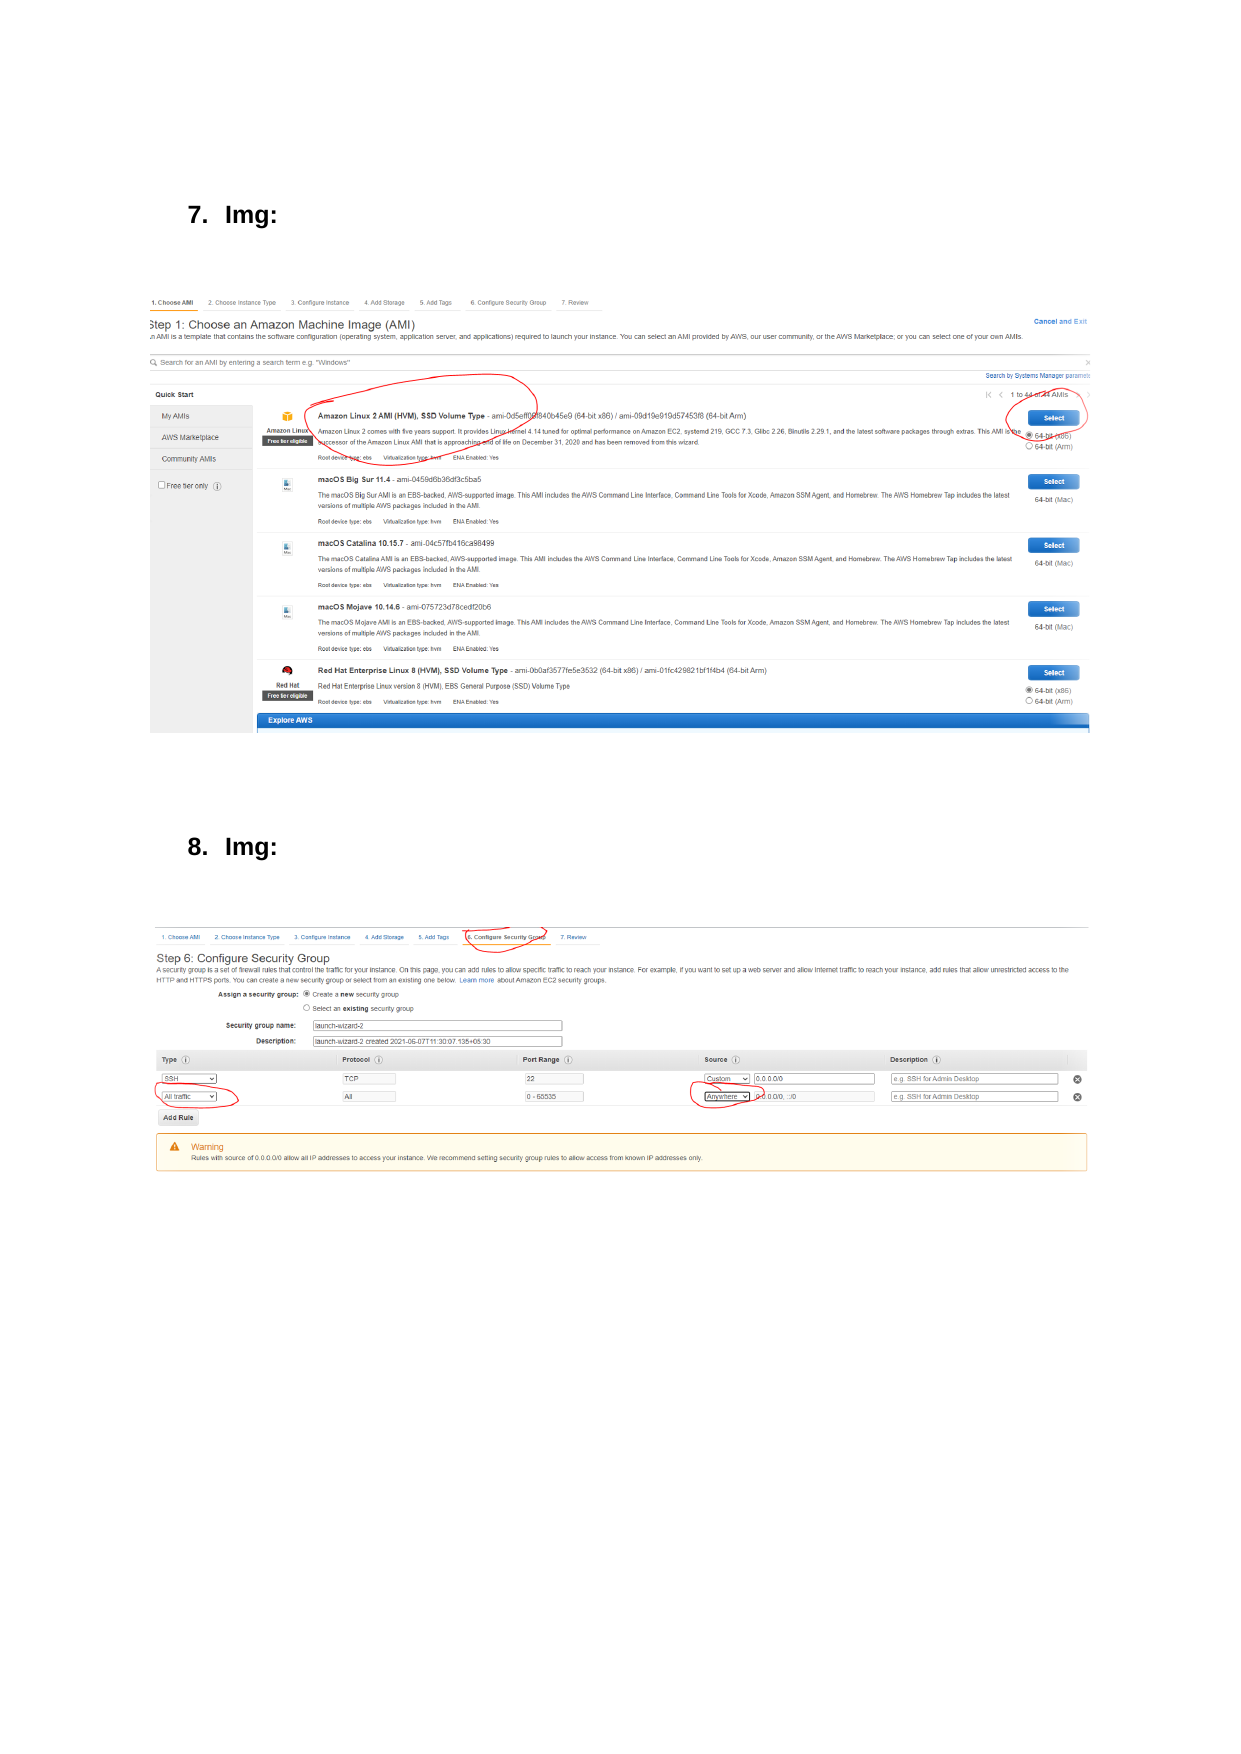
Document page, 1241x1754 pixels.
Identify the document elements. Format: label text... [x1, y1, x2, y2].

picture [150, 295, 1091, 733]
subtitle Img: [187, 832, 1090, 861]
picture [150, 927, 1091, 1176]
subtitle Img: [187, 200, 1090, 229]
